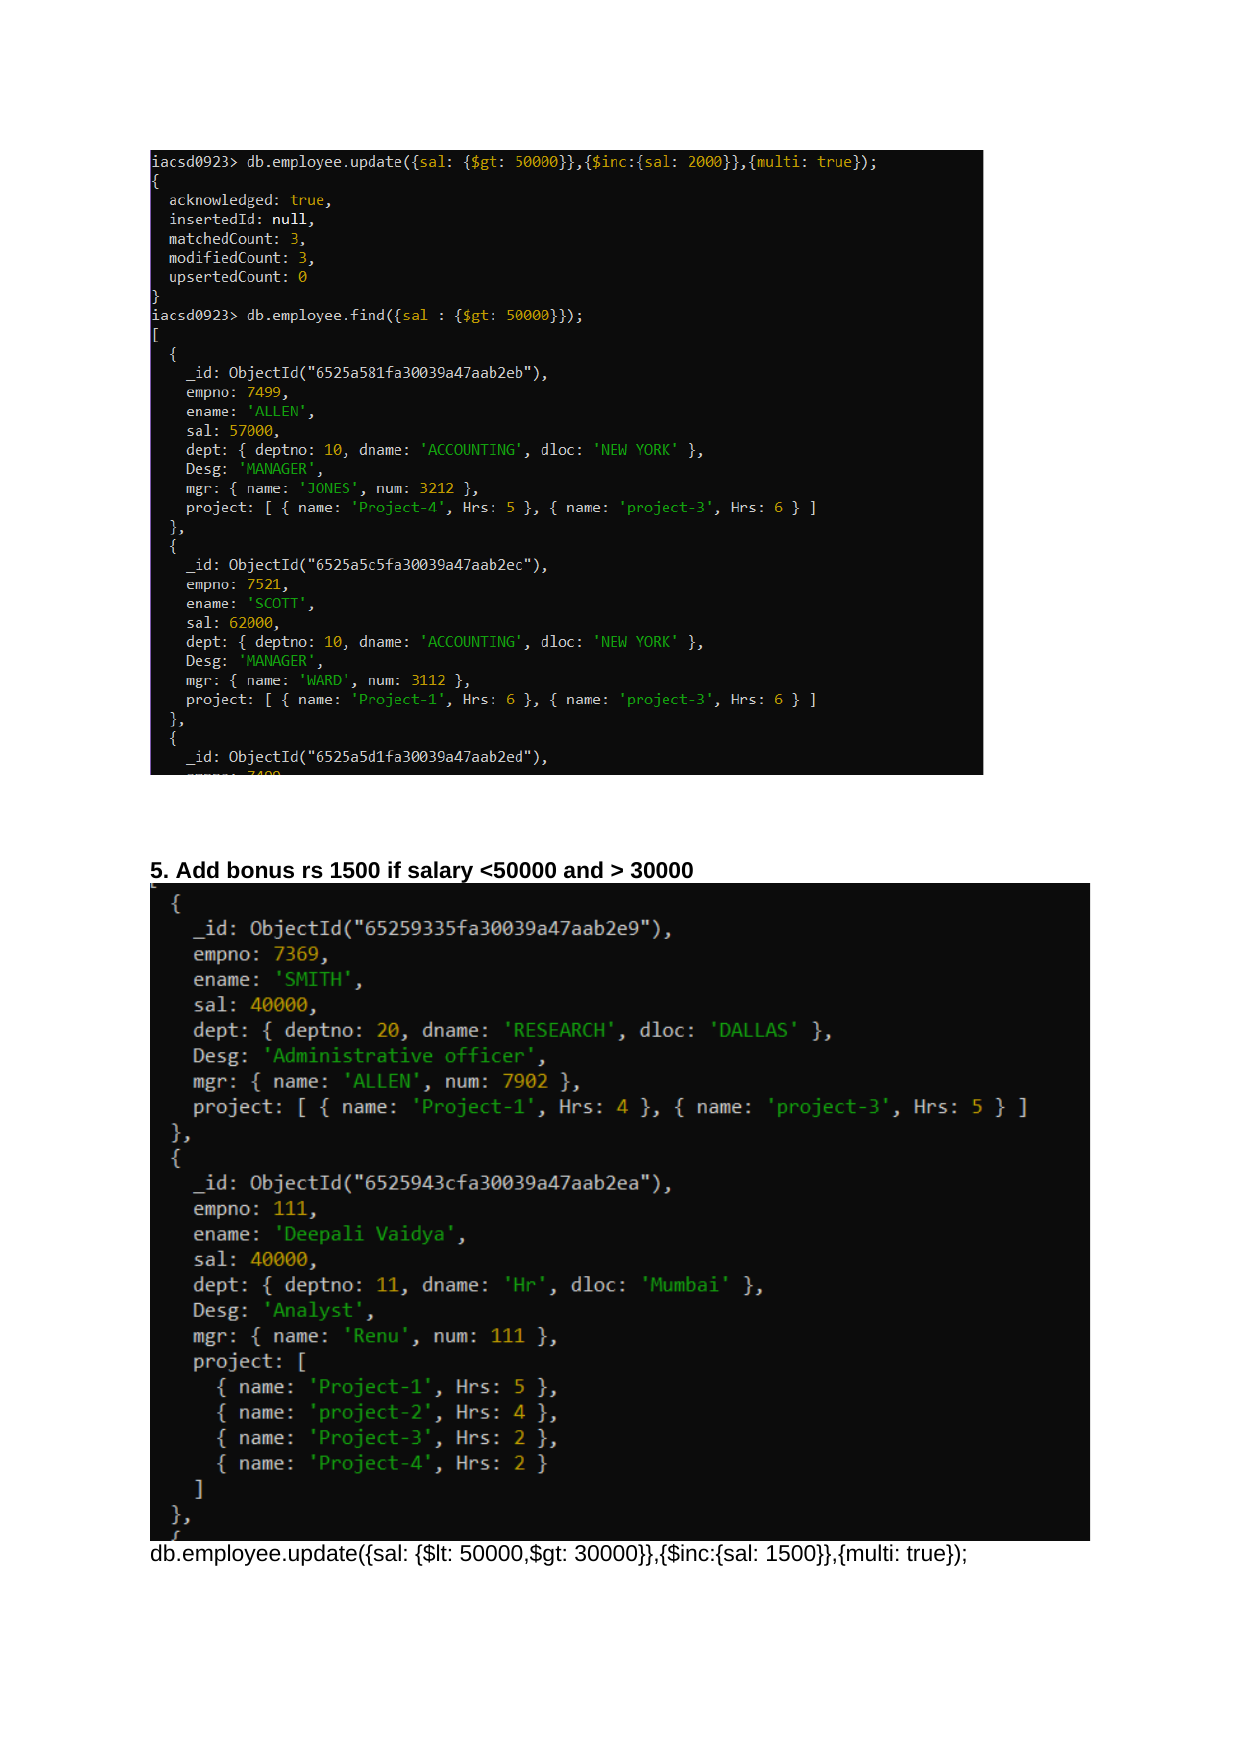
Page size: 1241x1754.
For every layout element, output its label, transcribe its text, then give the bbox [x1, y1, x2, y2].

picture [150, 150, 984, 775]
text 5. Add bonus rs 1500 if salary <50000 and > 30000 [150, 857, 1090, 883]
text db.employee.update({sal: {$lt: 50000,$gt: 30000}},{$inc:{sal: 1500}},{multi: true}); [150, 1541, 1090, 1566]
picture [150, 883, 1091, 1541]
